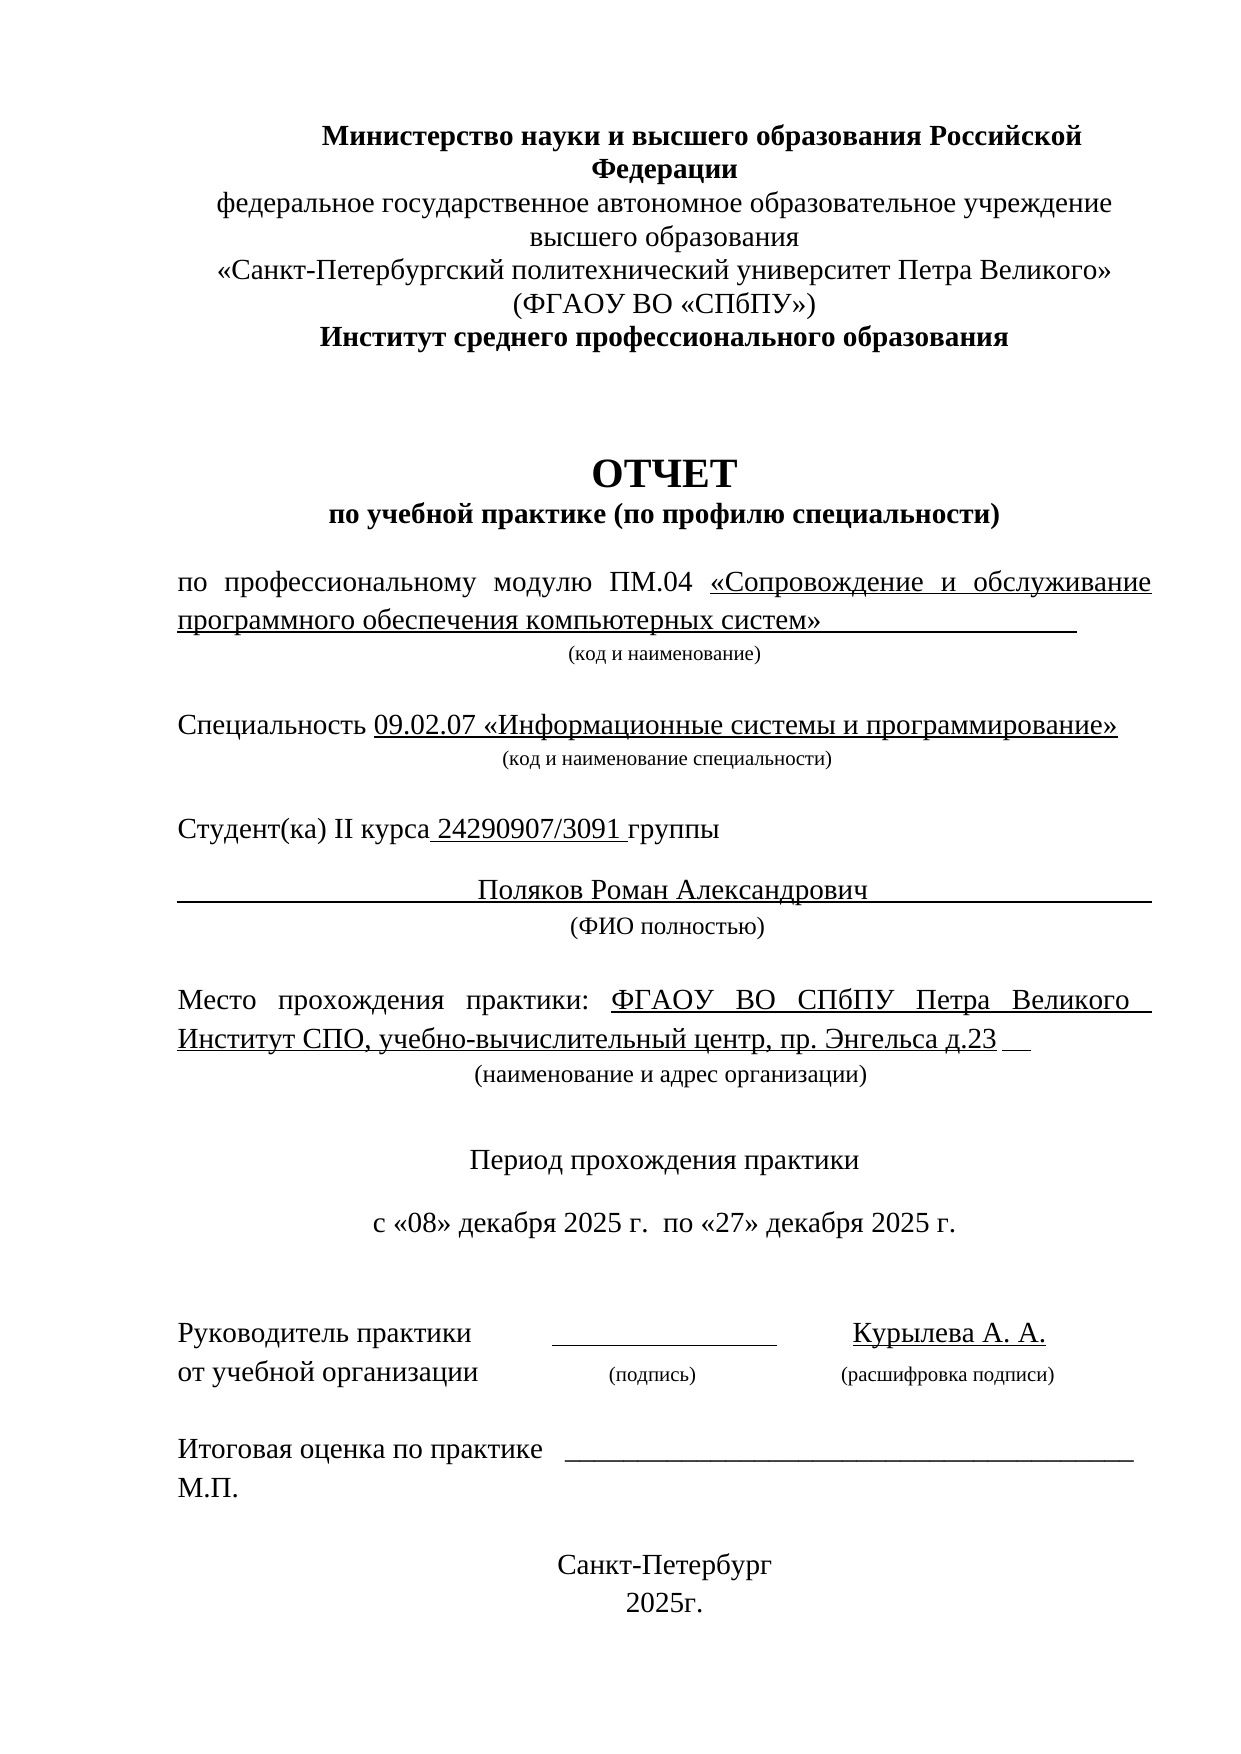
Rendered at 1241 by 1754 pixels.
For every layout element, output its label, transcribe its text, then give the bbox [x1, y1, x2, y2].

text 2025г. [177, 1585, 1152, 1619]
text ОТЧЕТ [177, 449, 1152, 497]
text Период прохождения практики [177, 1142, 1152, 1176]
text «Санкт-Петербургский политехнический университет Петра Великого» [177, 252, 1152, 286]
text высшего образования [177, 219, 1152, 252]
text Институт среднего профессионального образования [177, 319, 1152, 353]
text Руководитель практики Курылева А. А. [177, 1316, 1152, 1349]
text (наименование и адрес организации) [177, 1059, 1152, 1088]
text по профессиональному модулю ПМ.04 «Сопровождение и обслуживание программного обеспечения компьютерных систем» [177, 564, 1152, 636]
text Специальность 09.02.07 «Информационные системы и программирование» [177, 707, 1152, 741]
text Место прохождения практики: ФГАОУ ВО СПбПУ Петра Великого Институт СПО, учебно-вычислительный центр, пр. Энгельса д.23 [177, 982, 1152, 1054]
text (код и наименование) [177, 641, 1152, 665]
text от учебной организации (подпись) (расшифровка подписи) [177, 1354, 1137, 1388]
text (ФИО полностью) [177, 911, 1152, 939]
text (код и наименование специальности) [177, 746, 1152, 769]
text Итоговая оценка по практике _______________________________________ [177, 1431, 1152, 1465]
text федеральное государственное автономное образовательное учреждение [177, 185, 1152, 219]
text по учебной практике (по профилю специальности) [177, 497, 1152, 530]
text с «08» декабря 2025 г. по «27» декабря 2025 г. [177, 1206, 1152, 1239]
text (ФГАОУ ВО «СПбПУ») [177, 286, 1152, 319]
text Поляков Роман Александрович [177, 872, 1196, 906]
text Студент(ка) II курса 24290907/3091 группы [177, 812, 1152, 845]
text Министерство науки и высшего образования Российской Федерации [177, 118, 1152, 185]
text М.П. [177, 1470, 1152, 1503]
text Санкт-Петербург [177, 1547, 1152, 1580]
